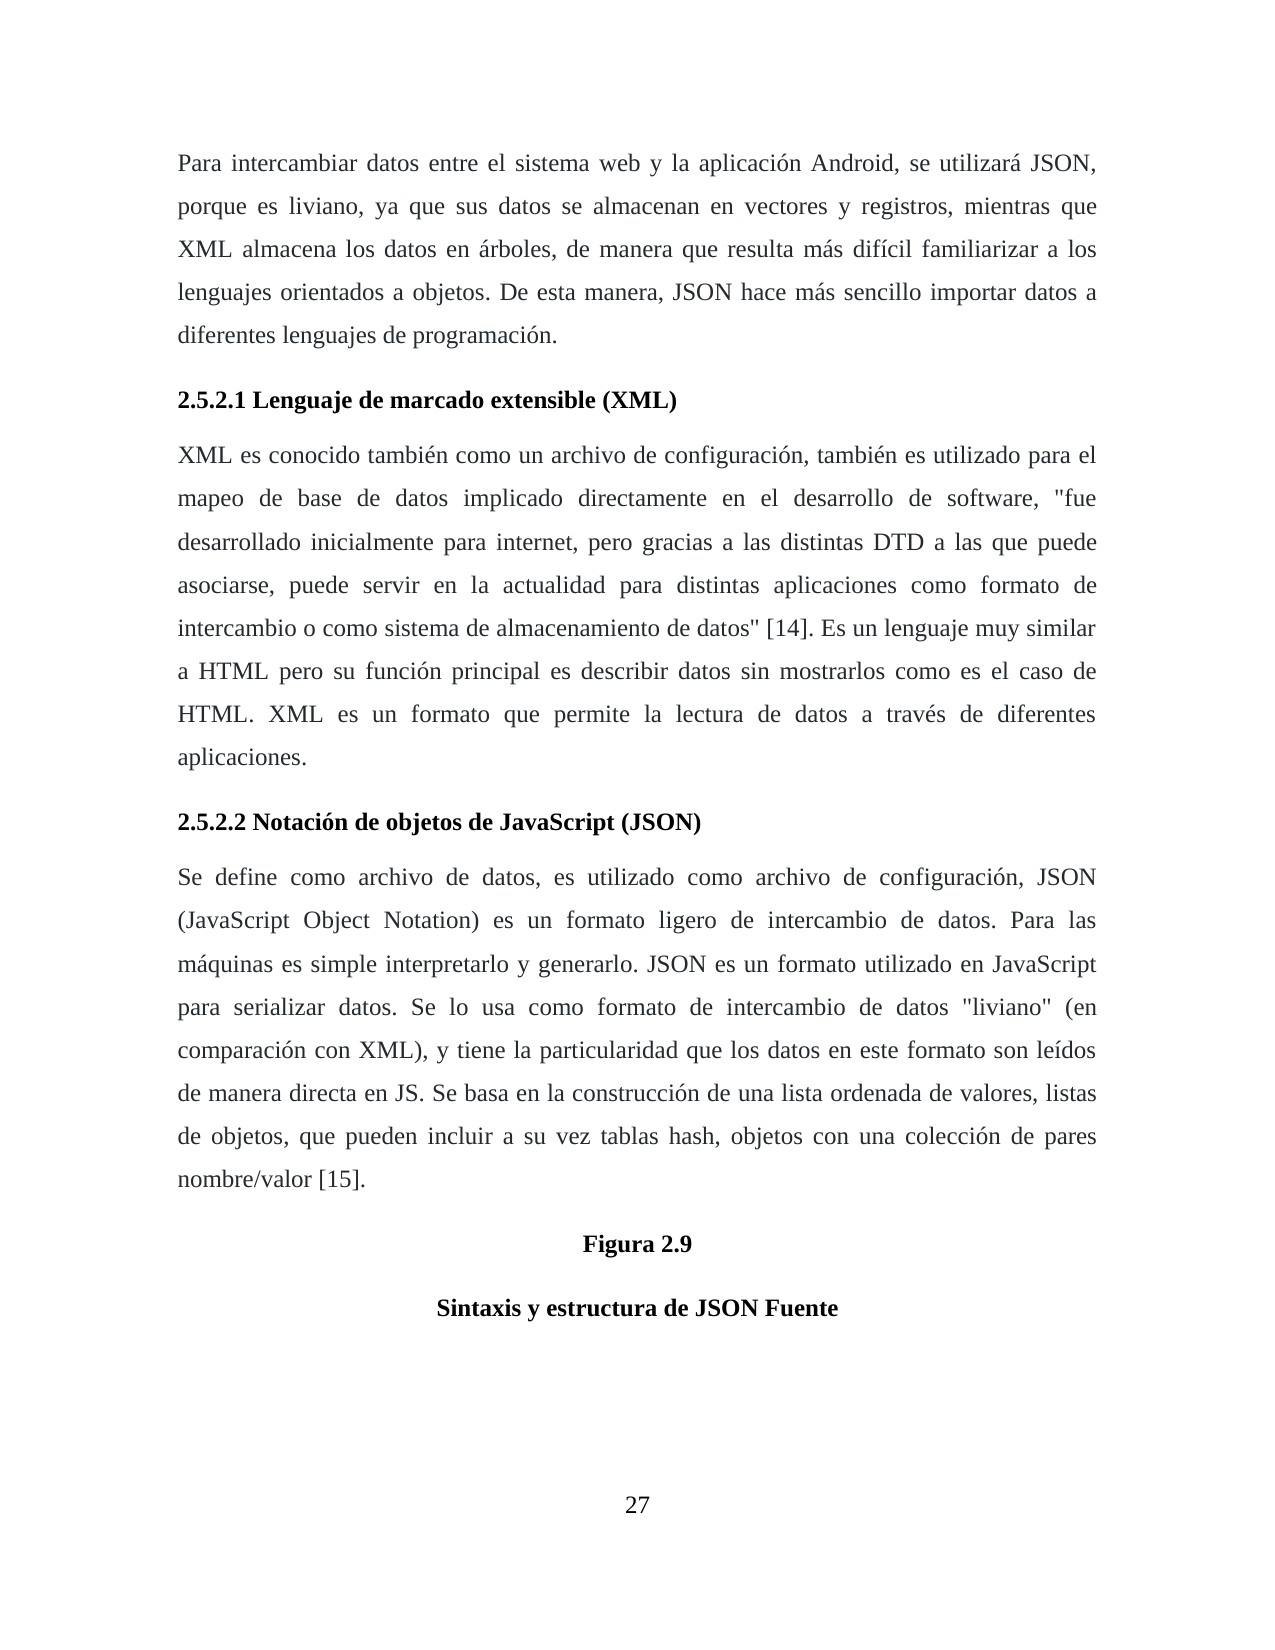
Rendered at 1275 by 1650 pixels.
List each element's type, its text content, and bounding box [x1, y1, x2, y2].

subtitle Notación de objetos de JavaScript (JSON) [177, 807, 1098, 836]
text XML es conocido también como un archivo de configuración, también es utilizado para el mapeo de base de datos implicado directamente en el desarrollo de software, "fue desarrollado inicialmente para internet, pero gracias a las distintas DTD a las que puede asociarse, puede servir en la actualidad para distintas aplicaciones como formato de intercambio o como sistema de almacenamiento de datos" [14]. Es un lenguaje muy similar a HTML pero su función principal es describir datos sin mostrarlos como es el caso de HTML. XML es un formato que permite la lectura de datos a través de diferentes aplicaciones. [177, 440, 1098, 771]
text Se define como archivo de datos, es utilizado como archivo de configuración, JSON (JavaScript Object Notation) es un formato ligero de intercambio de datos. Para las máquinas es simple interpretarlo y generarlo. JSON es un formato utilizado en JavaScript para serializar datos. Se lo usa como formato de intercambio de datos "liviano" (en comparación con XML), y tiene la particularidad que los datos en este formato son leídos de manera directa en JS. Se basa en la construcción de una lista ordenada de valores, listas de objetos, que pueden incluir a su vez tablas hash, objetos con una colección de pares nombre/valor [15]. [177, 862, 1098, 1193]
text Figura 2.9 [177, 1229, 1098, 1258]
text Para intercambiar datos entre el sistema web y la aplicación Android, se utilizará JSON, porque es liviano, ya que sus datos se almacenan en vectores y registros, mientras que XML almacena los datos en árboles, de manera que resulta más difícil familiarizar a los lenguajes orientados a objetos. De esta manera, JSON hace más sencillo importar datos a diferentes lenguajes de programación. [177, 148, 1098, 349]
subtitle Lenguaje de marcado extensible (XML) [177, 385, 1098, 413]
text Sintaxis y estructura de JSON Fuente [177, 1293, 1098, 1322]
